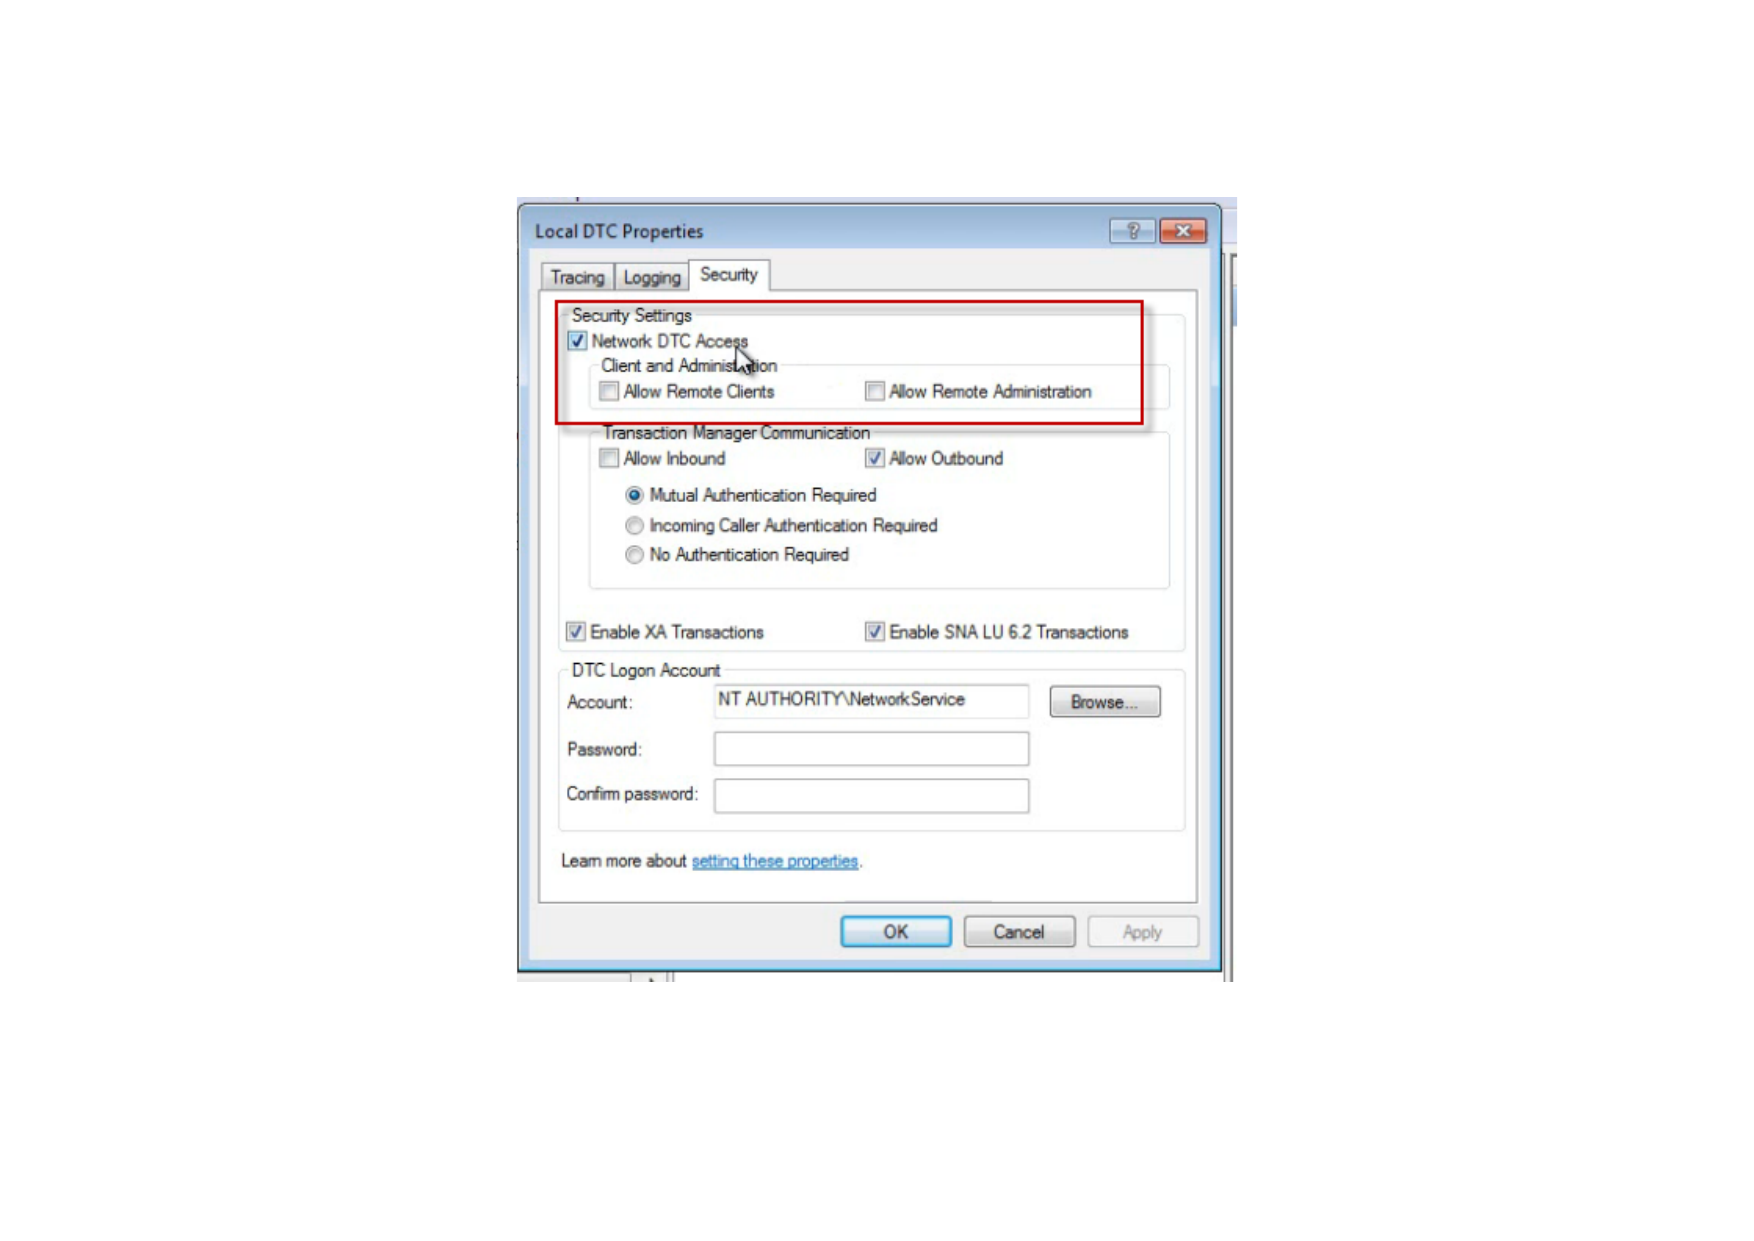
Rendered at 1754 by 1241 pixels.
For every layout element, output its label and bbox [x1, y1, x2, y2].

picture [516, 197, 1238, 982]
